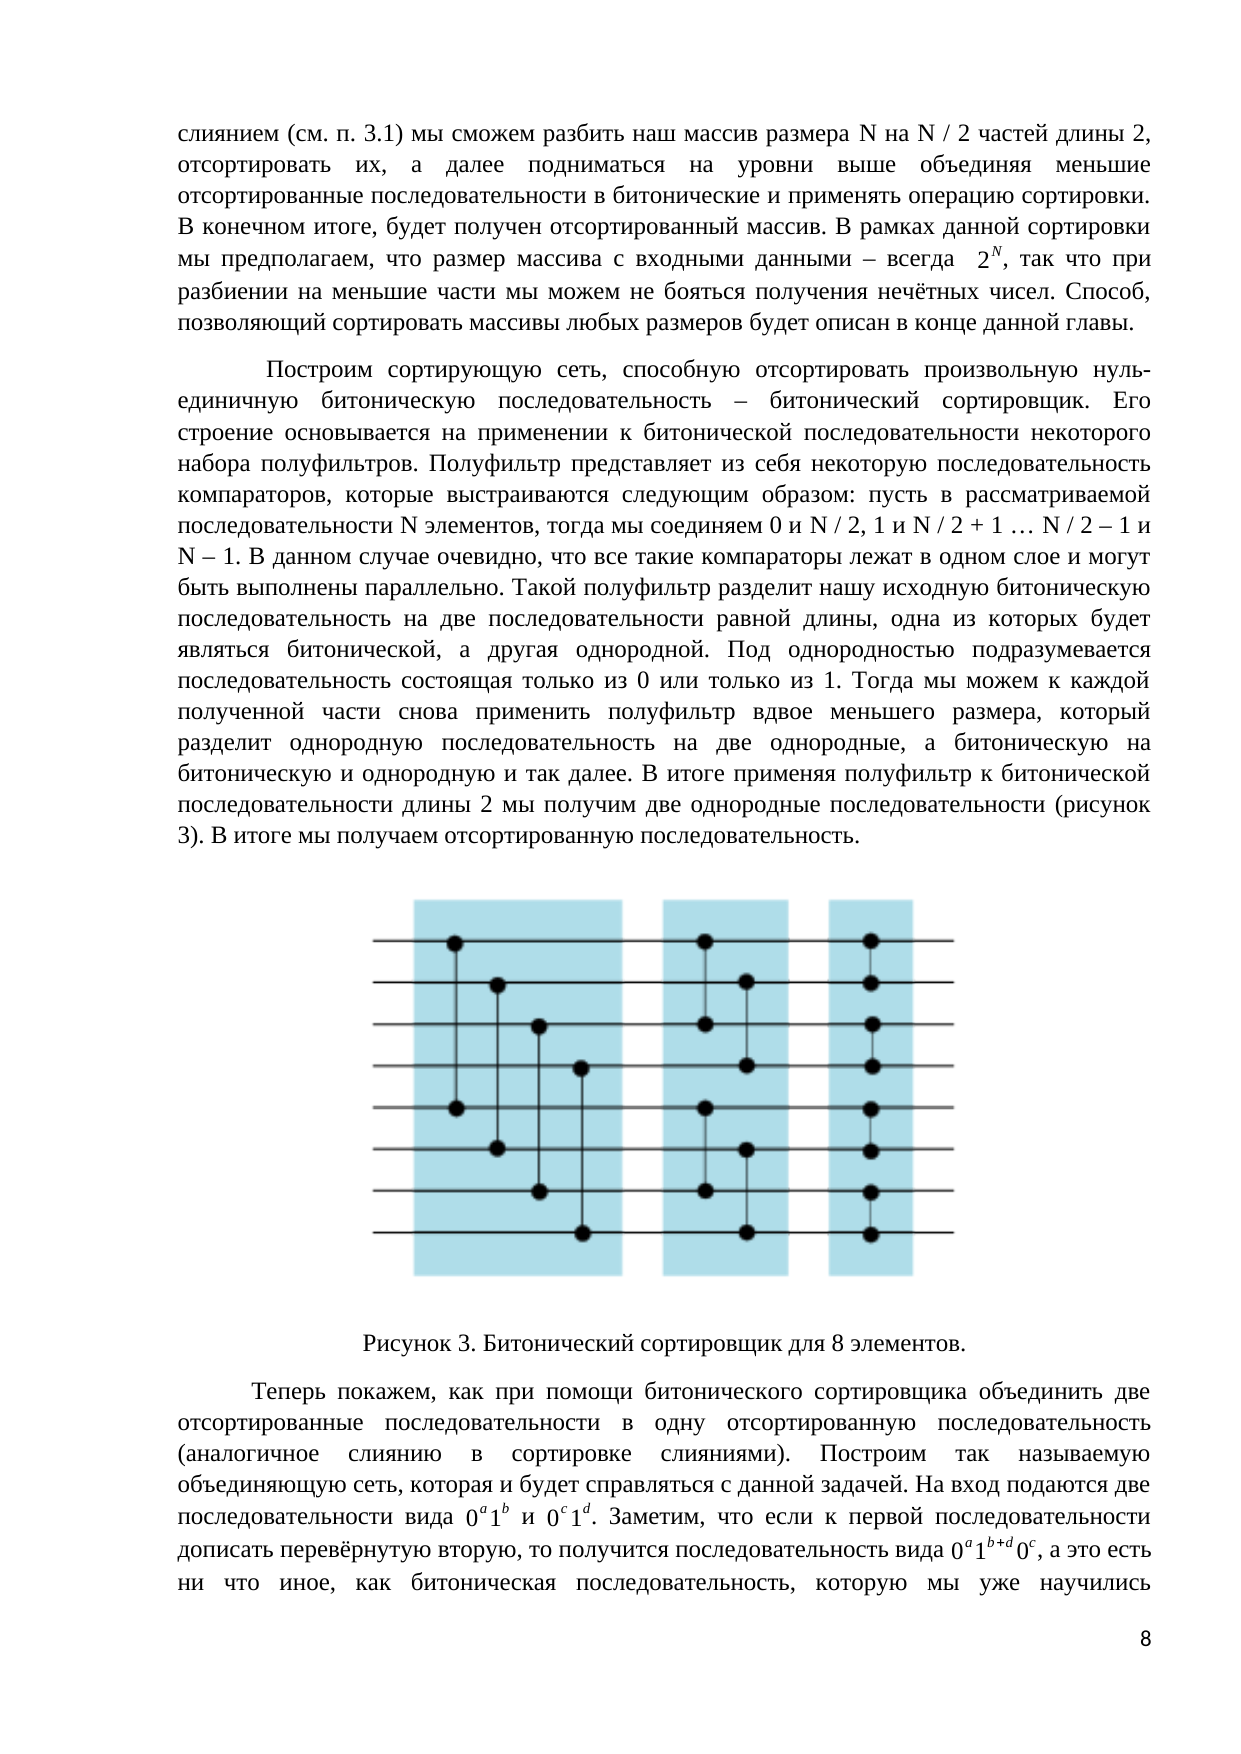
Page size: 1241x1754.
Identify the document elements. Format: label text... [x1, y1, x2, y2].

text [177, 118, 1152, 336]
text Рисунок 3. Битонический сортировщик для 8 элементов. [177, 1328, 1152, 1357]
text Построим сортирующую сеть, способную отсортировать произвольную нуль-единичную битоническую последовательность – битонический сортировщик. Его строение основывается на применении к битонической последовательности некоторого набора полуфильтров. Полуфильтр представляет из себя некоторую последовательность компараторов, которые выстраиваются следующим образом: пусть в рассматриваемой последовательности N элементов, тогда мы соединяем 0 и N / 2, 1 и N / 2 + 1 … N / 2 – 1 и N – 1. В данном случае очевидно, что все такие компараторы лежат в одном слое и могут быть выполнены параллельно. Такой полуфильтр разделит нашу исходную битоническую последовательность на две последовательности равной длины, одна из которых будет являться битонической, а другая однородной. Под однородностью подразумевается последовательность состоящая только из 0 или только из 1. Тогда мы можем к каждой полученной части снова применить полуфильтр вдвое меньшего размера, который разделит однородную последовательность на две однородные, а битоническую на битоническую и однородную и так далее. В итоге применяя полуфильтр к битонической последовательности длины 2 мы получим две однородные последовательности (рисунок 3). В итоге мы получаем отсортированную последовательность. [177, 354, 1152, 849]
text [177, 1376, 1152, 1596]
picture [339, 867, 989, 1310]
